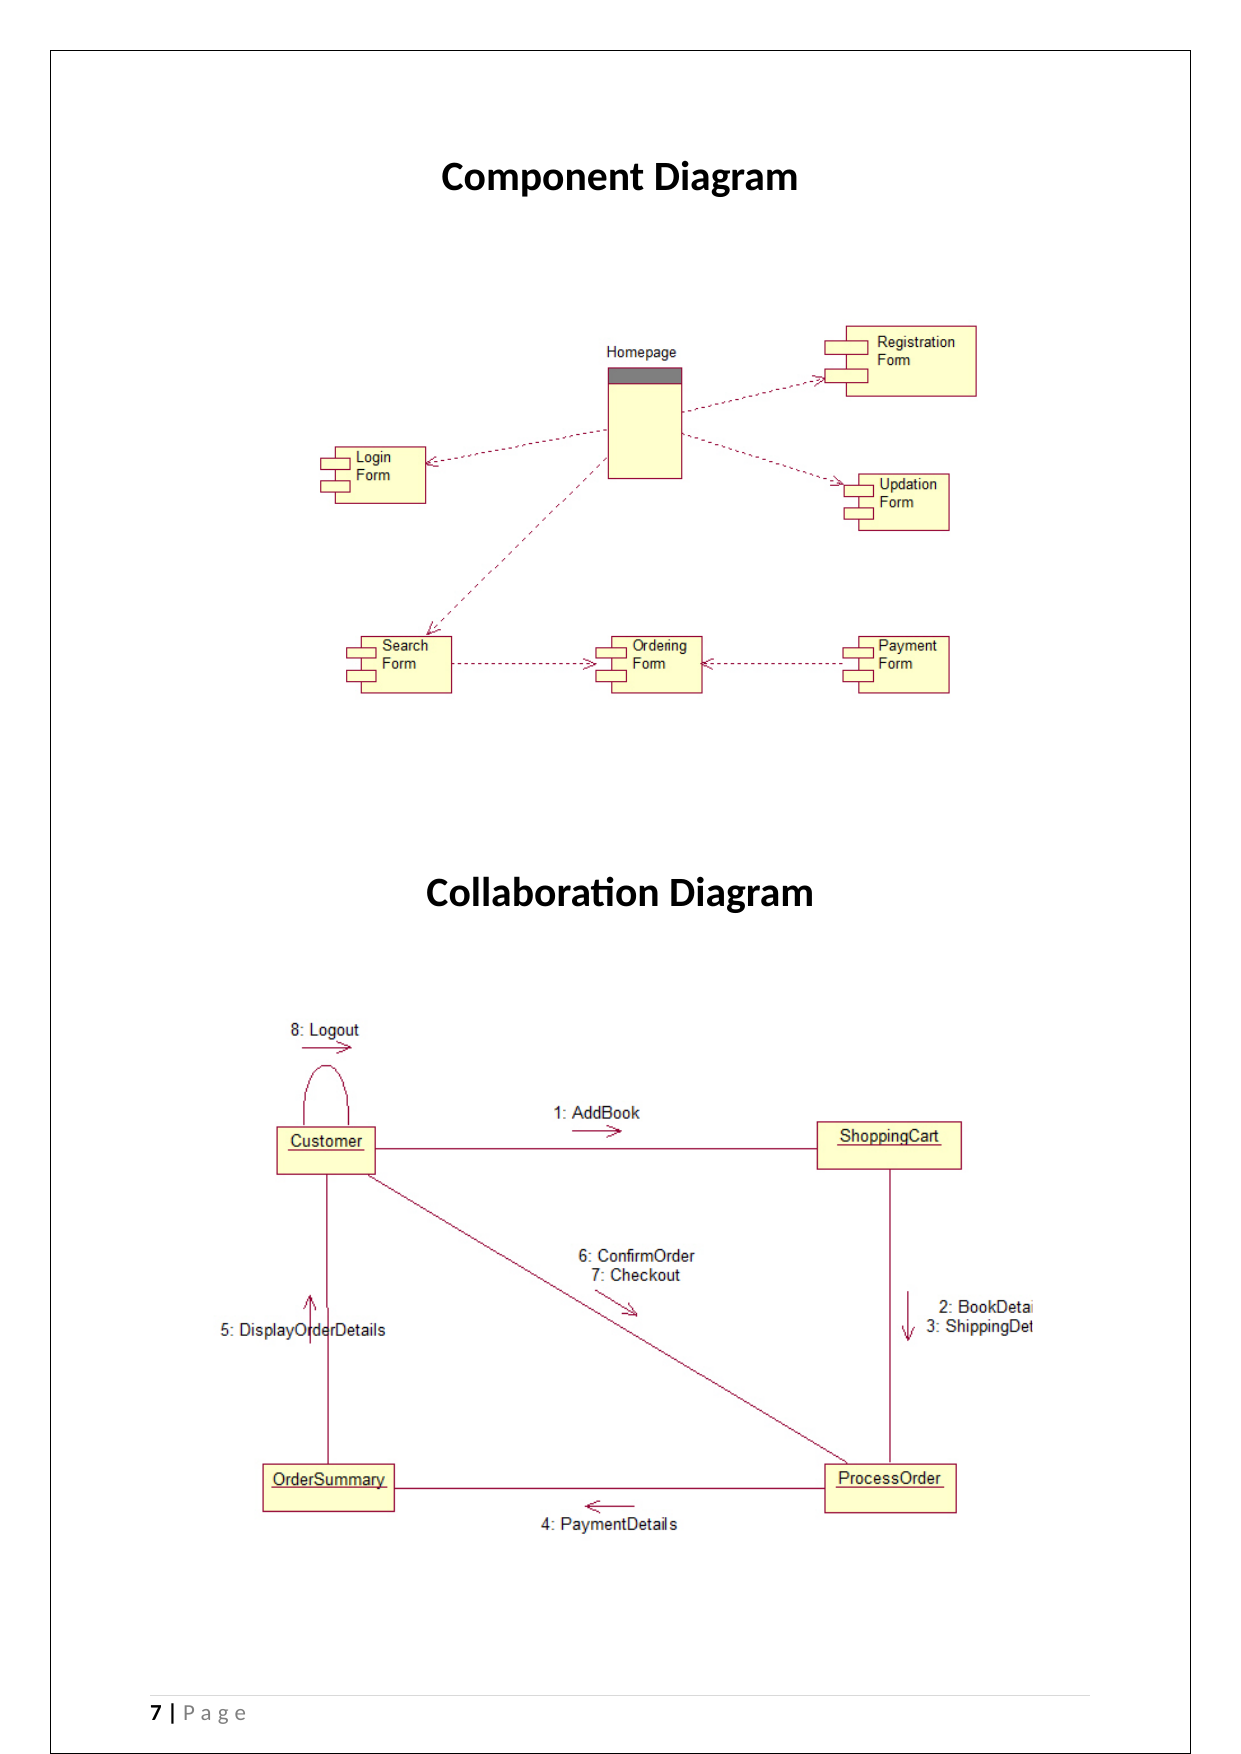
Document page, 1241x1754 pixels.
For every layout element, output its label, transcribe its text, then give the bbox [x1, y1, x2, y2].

text Collaboration Diagram [150, 866, 1090, 917]
picture [292, 302, 1011, 712]
picture [204, 1010, 1033, 1557]
text Component Diagram [150, 150, 1090, 201]
